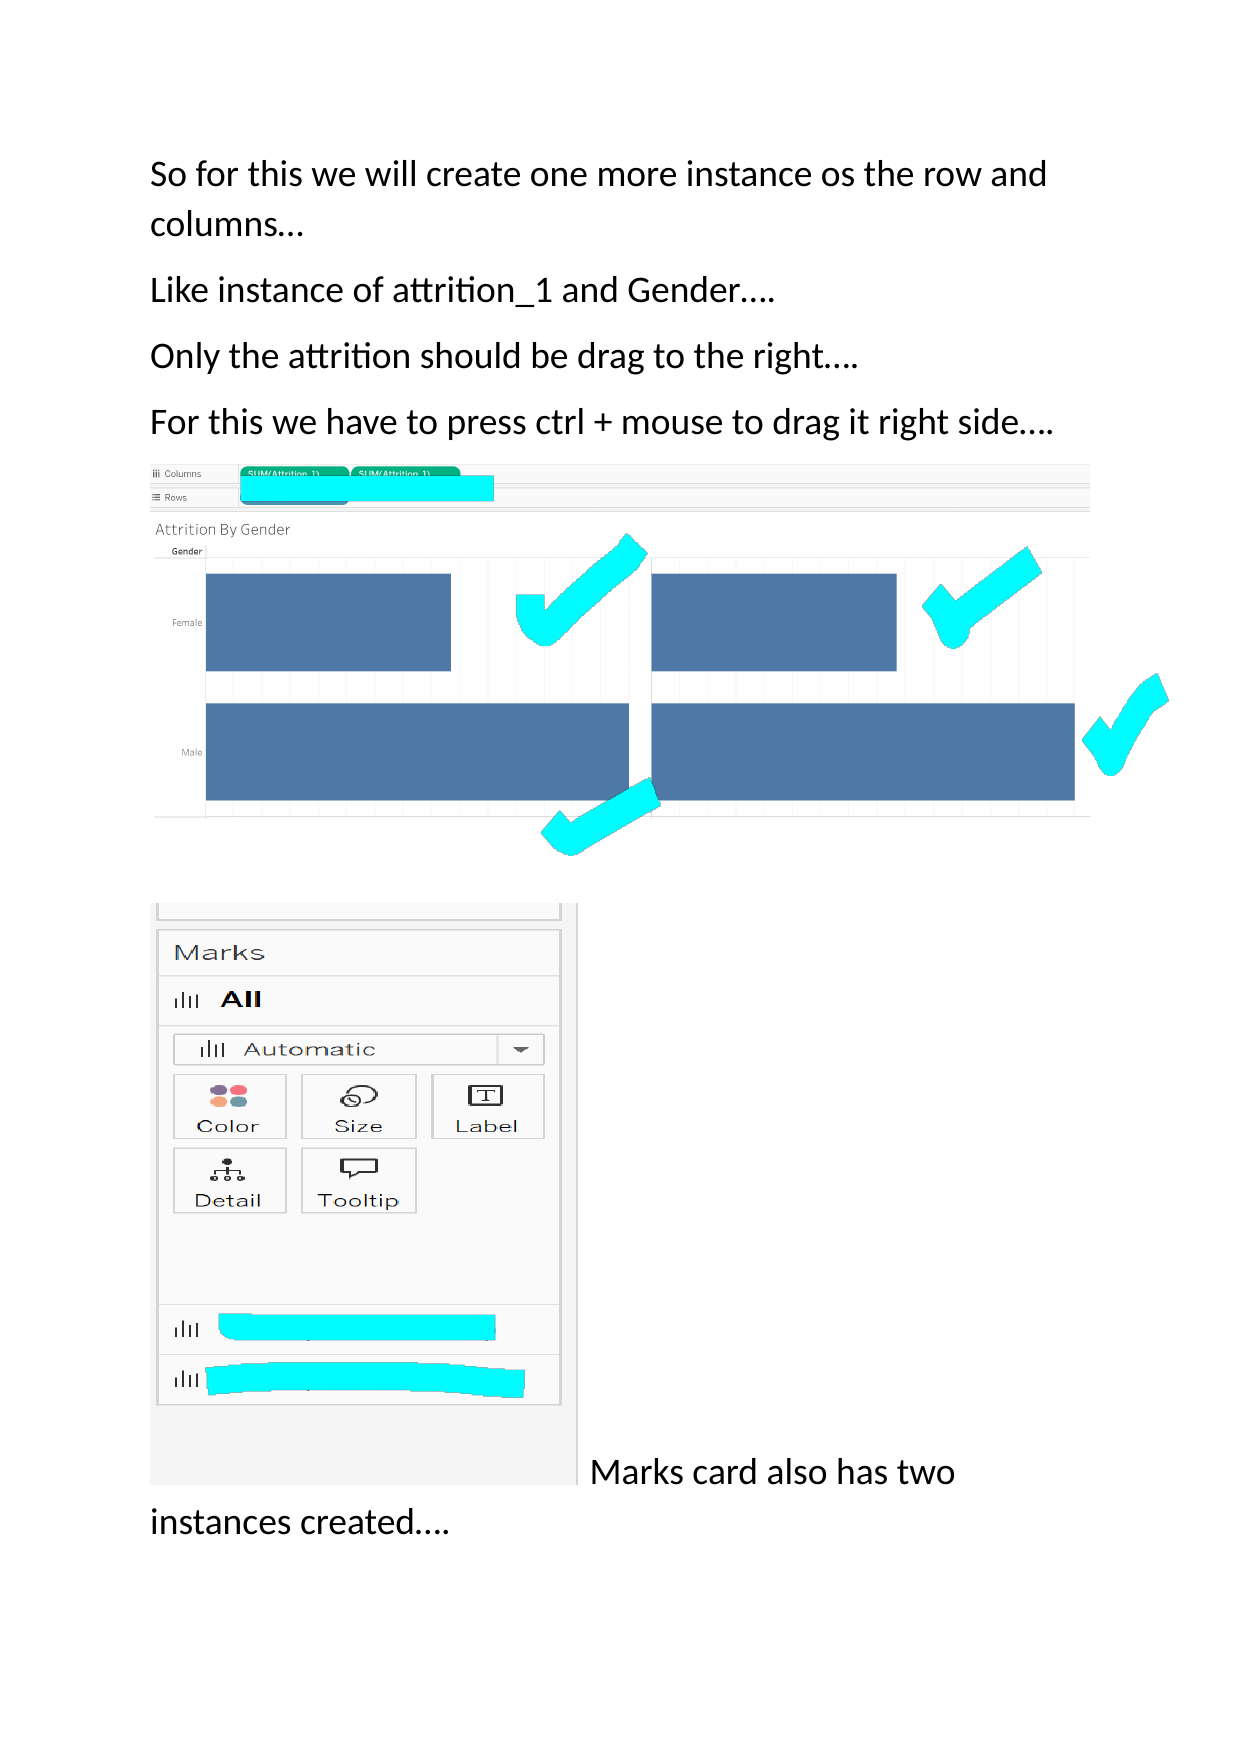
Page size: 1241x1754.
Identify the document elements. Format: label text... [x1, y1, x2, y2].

picture [150, 464, 1171, 856]
text For this we have to press ctrl + mouse to drag it right side…. [150, 398, 1090, 444]
picture [150, 903, 590, 1485]
text Like instance of attrition_1 and Gender…. [150, 266, 1090, 311]
text So for this we will create one more instance os the row and columns… [150, 150, 1090, 245]
text Only the attrition should be drag to the right…. [150, 332, 1090, 378]
